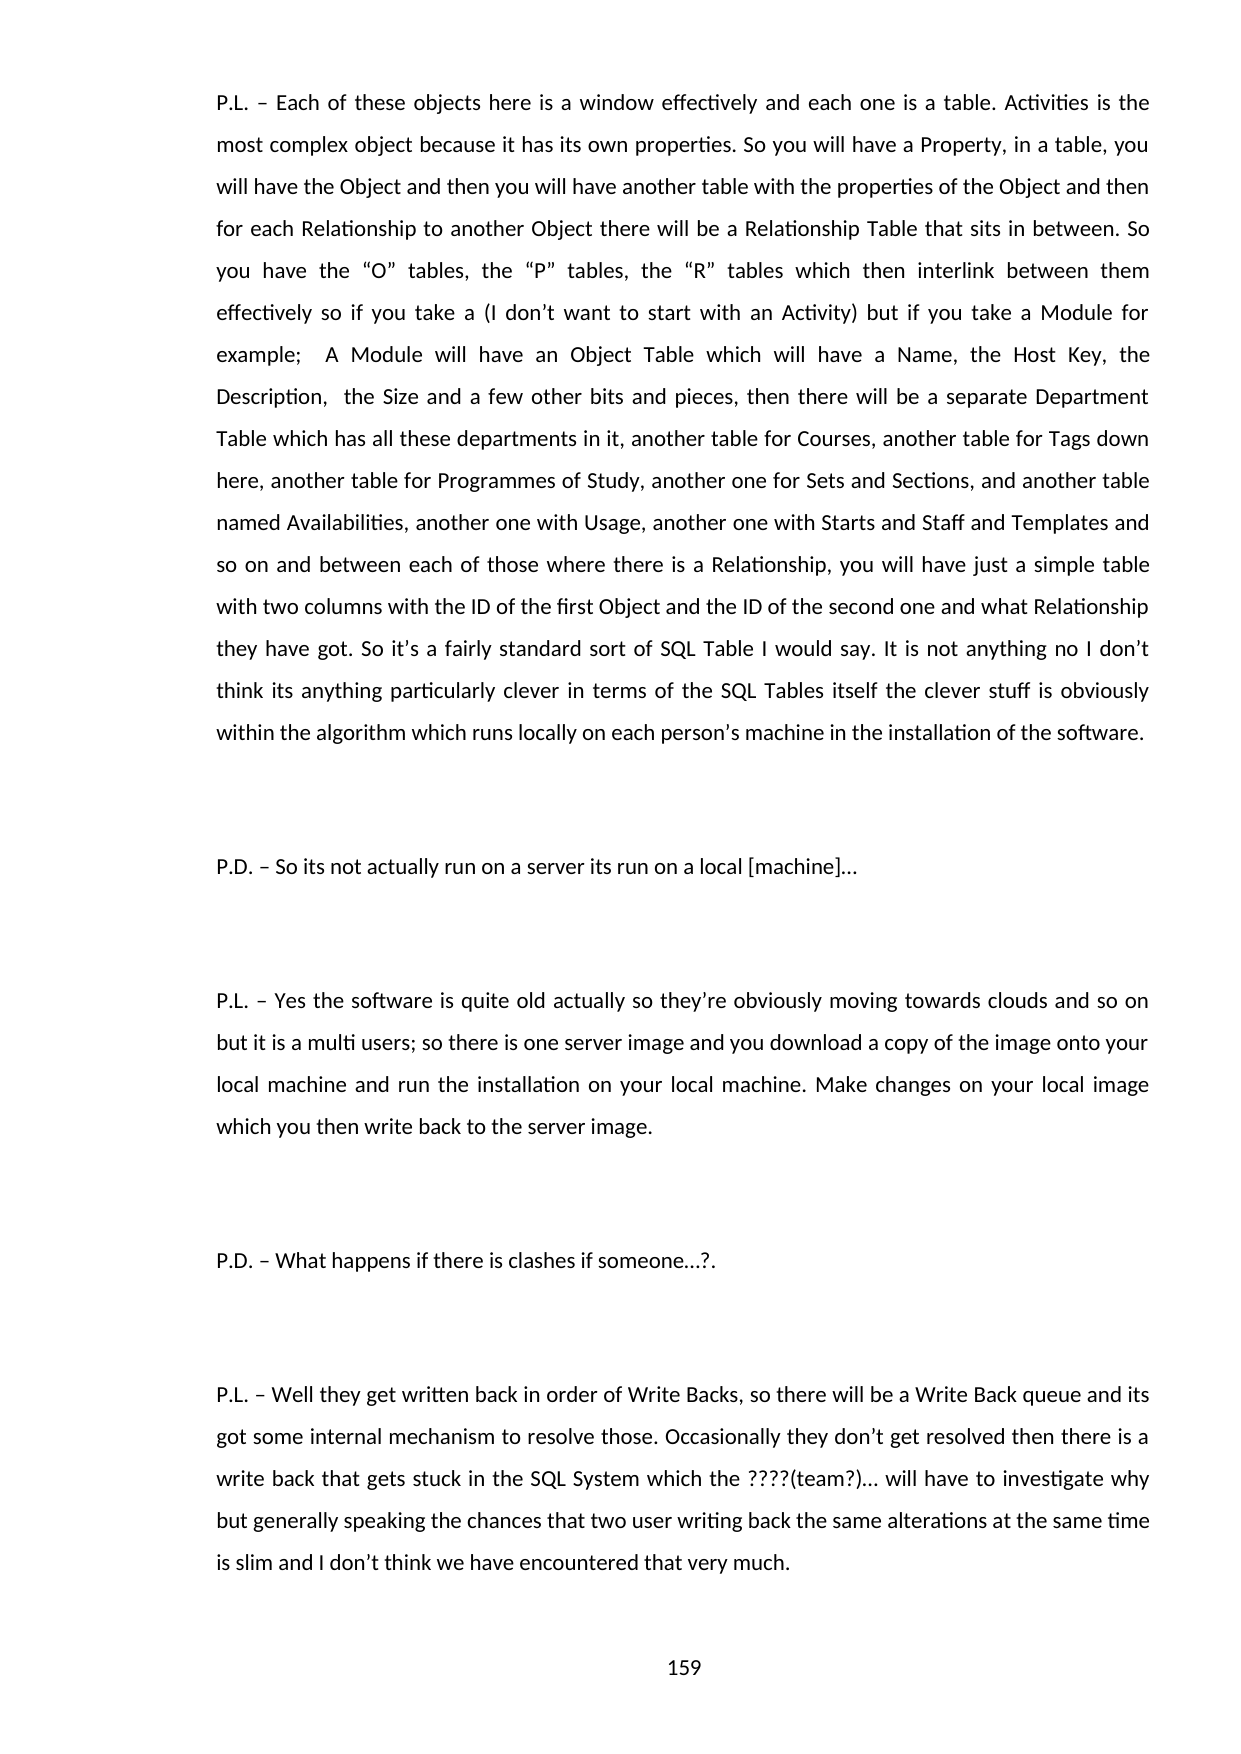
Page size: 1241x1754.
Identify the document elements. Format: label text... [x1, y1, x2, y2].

text P.L. – Each of these objects here is a window effectively and each one is a table. Activities is the most complex object because it has its own properties. So you will have a Property, in a table, you will have the Object and then you will have another table with the properties of the Object and then for each Relationship to another Object there will be a Relationship Table that sits in between. So you have the “O” tables, the “P” tables, the “R” tables which then interlink between them effectively so if you take a (I don’t want to start with an Activity) but if you take a Module for example; A Module will have an Object Table which will have a Name, the Host Key, the Description, the Size and a few other bits and pieces, then there will be a separate Department Table which has all these departments in it, another table for Courses, another table for Tags down here, another table for Programmes of Study, another one for Sets and Sections, and another table named Availabilities, another one with Usage, another one with Starts and Staff and Templates and so on and between each of those where there is a Relationship, you will have just a simple table with two columns with the ID of the first Object and the ID of the second one and what Relationship they have got. So it’s a fairly standard sort of SQL Table I would say. It is not anything no I don’t think its anything particularly clever in terms of the SQL Tables itself the clever stuff is obviously within the algorithm which runs locally on each person’s machine in the installation of the software. [216, 88, 1152, 746]
text P.L. – Yes the software is quite old actually so they’re obviously moving towards clouds and so on but it is a multi users; so there is one server image and you download a copy of the image onto your local machine and run the installation on your local machine. Make changes on your local image which you then write back to the server image. [216, 986, 1152, 1140]
text P.L. – Well they get written back in order of Write Backs, so there will be a Write Back queue and its got some internal mechanism to resolve those. Occasionally they don’t get resolved then there is a write back that gets stuck in the SQL System which the ????(team?)… will have to investigate why but generally speaking the chances that two user writing back the same alterations at the same time is slim and I don’t think we have encountered that very much. [216, 1380, 1152, 1576]
text P.D. – So its not actually run on a server its run on a local [machine]… [216, 852, 1152, 880]
text P.D. – What happens if there is clashes if someone…?. [216, 1246, 1152, 1274]
